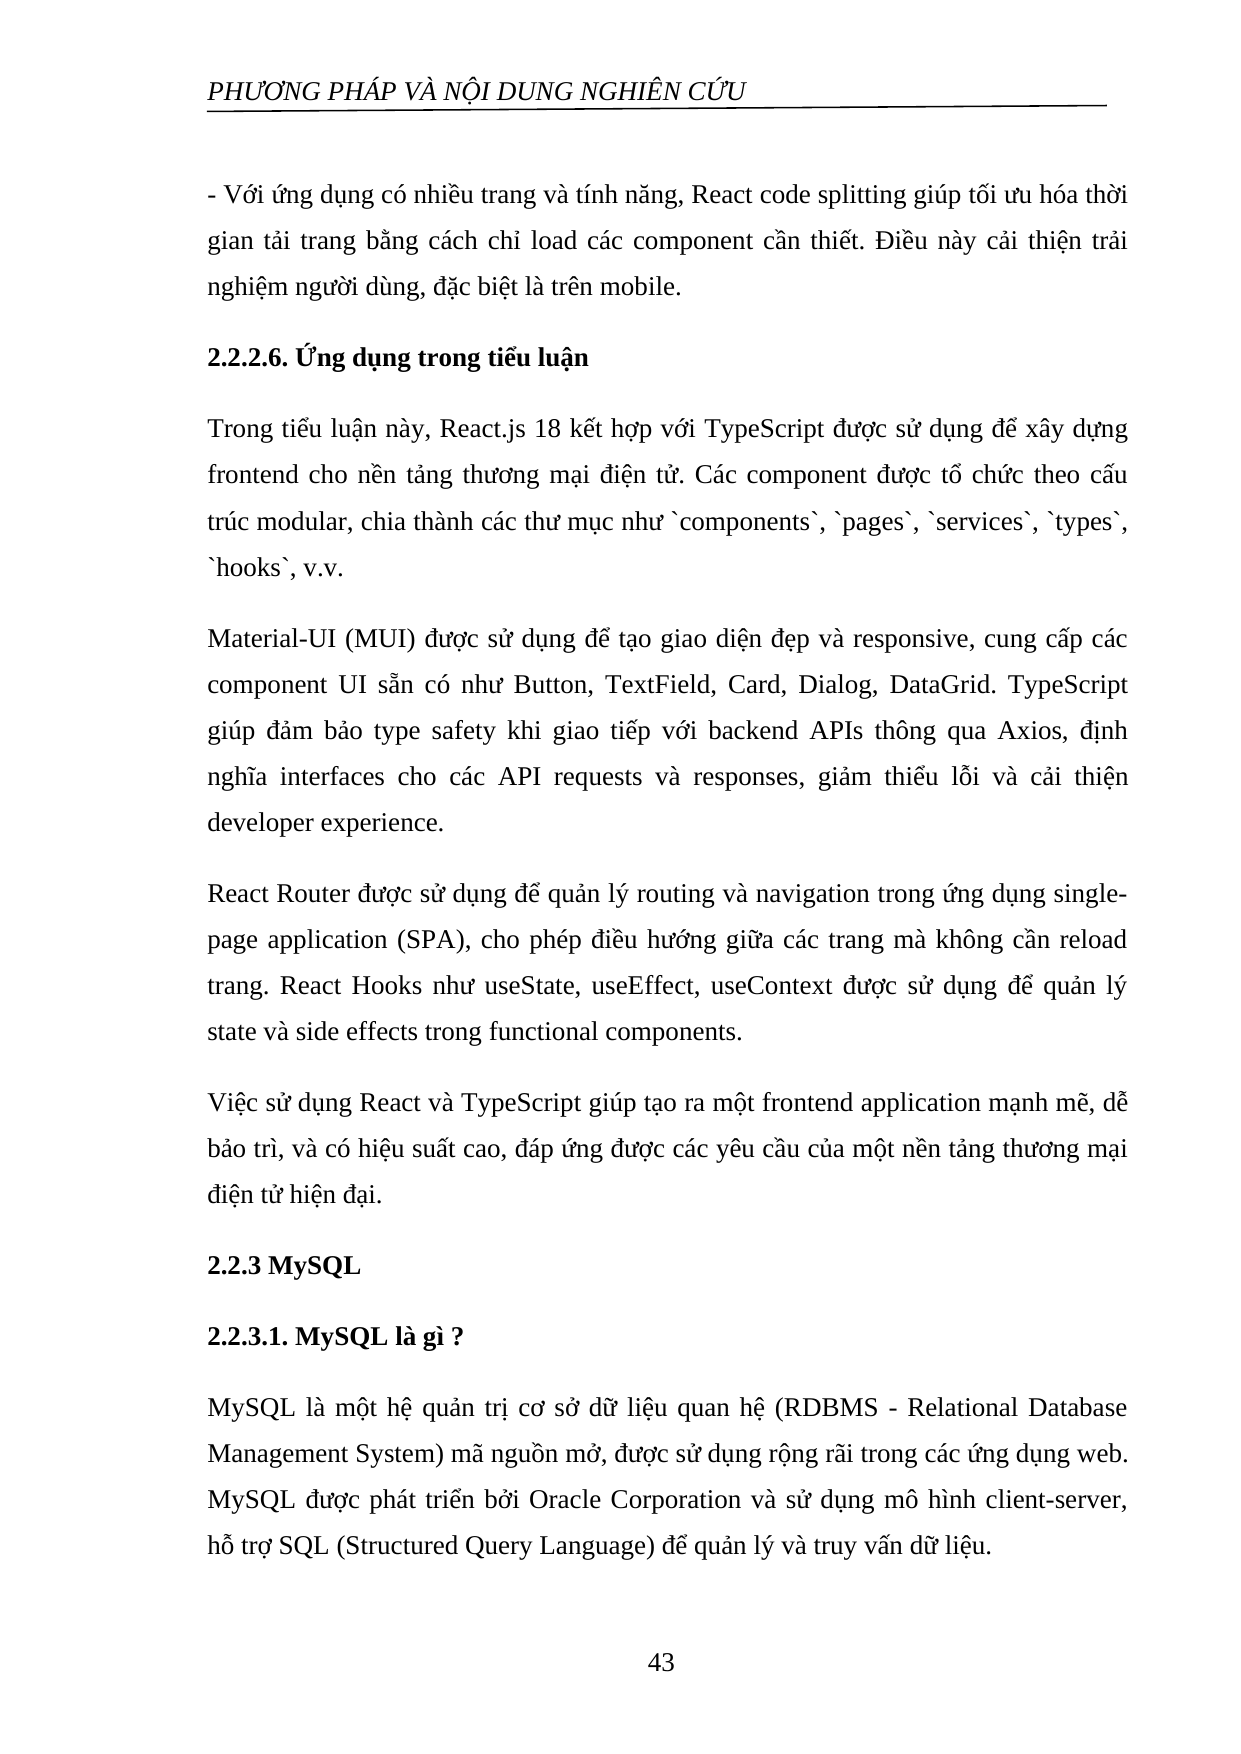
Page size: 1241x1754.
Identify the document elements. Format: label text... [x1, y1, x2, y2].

text React Router được sử dụng để quản lý routing và navigation trong ứng dụng single-page application (SPA), cho phép điều hướng giữa các trang mà không cần reload trang. React Hooks như useState, useEffect, useContext được sử dụng để quản lý state và side effects trong functional components. [207, 877, 1129, 1046]
text 2.2.2.6. Ứng dụng trong tiểu luận [207, 342, 1129, 373]
text 2.2.3.1. MySQL là gì ? [207, 1320, 1129, 1351]
text Material-UI (MUI) được sử dụng để tạo giao diện đẹp và responsive, cung cấp các component UI sẵn có như Button, TextField, Card, Dialog, DataGrid. TypeScript giúp đảm bảo type safety khi giao tiếp với backend APIs thông qua Axios, định nghĩa interfaces cho các API requests và responses, giảm thiểu lỗi và cải thiện developer experience. [207, 622, 1129, 837]
text MySQL là một hệ quản trị cơ sở dữ liệu quan hệ (RDBMS - Relational Database Management System) mã nguồn mở, được sử dụng rộng rãi trong các ứng dụng web. MySQL được phát triển bởi Oracle Corporation và sử dụng mô hình client-server, hỗ trợ SQL (Structured Query Language) để quản lý và truy vấn dữ liệu. [207, 1391, 1129, 1561]
text 2.2.3 MySQL [207, 1249, 1129, 1280]
text - Với ứng dụng có nhiều trang và tính năng, React code splitting giúp tối ưu hóa thời gian tải trang bằng cách chỉ load các component cần thiết. Điều này cải thiện trải nghiệm người dùng, đặc biệt là trên mobile. [207, 178, 1129, 302]
text Việc sử dụng React và TypeScript giúp tạo ra một frontend application mạnh mẽ, dễ bảo trì, và có hiệu suất cao, đáp ứng được các yêu cầu của một nền tảng thương mại điện tử hiện đại. [207, 1086, 1129, 1209]
text Trong tiểu luận này, React.js 18 kết hợp với TypeScript được sử dụng để xây dựng frontend cho nền tảng thương mại điện tử. Các component được tổ chức theo cấu trúc modular, chia thành các thư mục như `components`, `pages`, `services`, `types`, `hooks`, v.v. [207, 413, 1129, 582]
